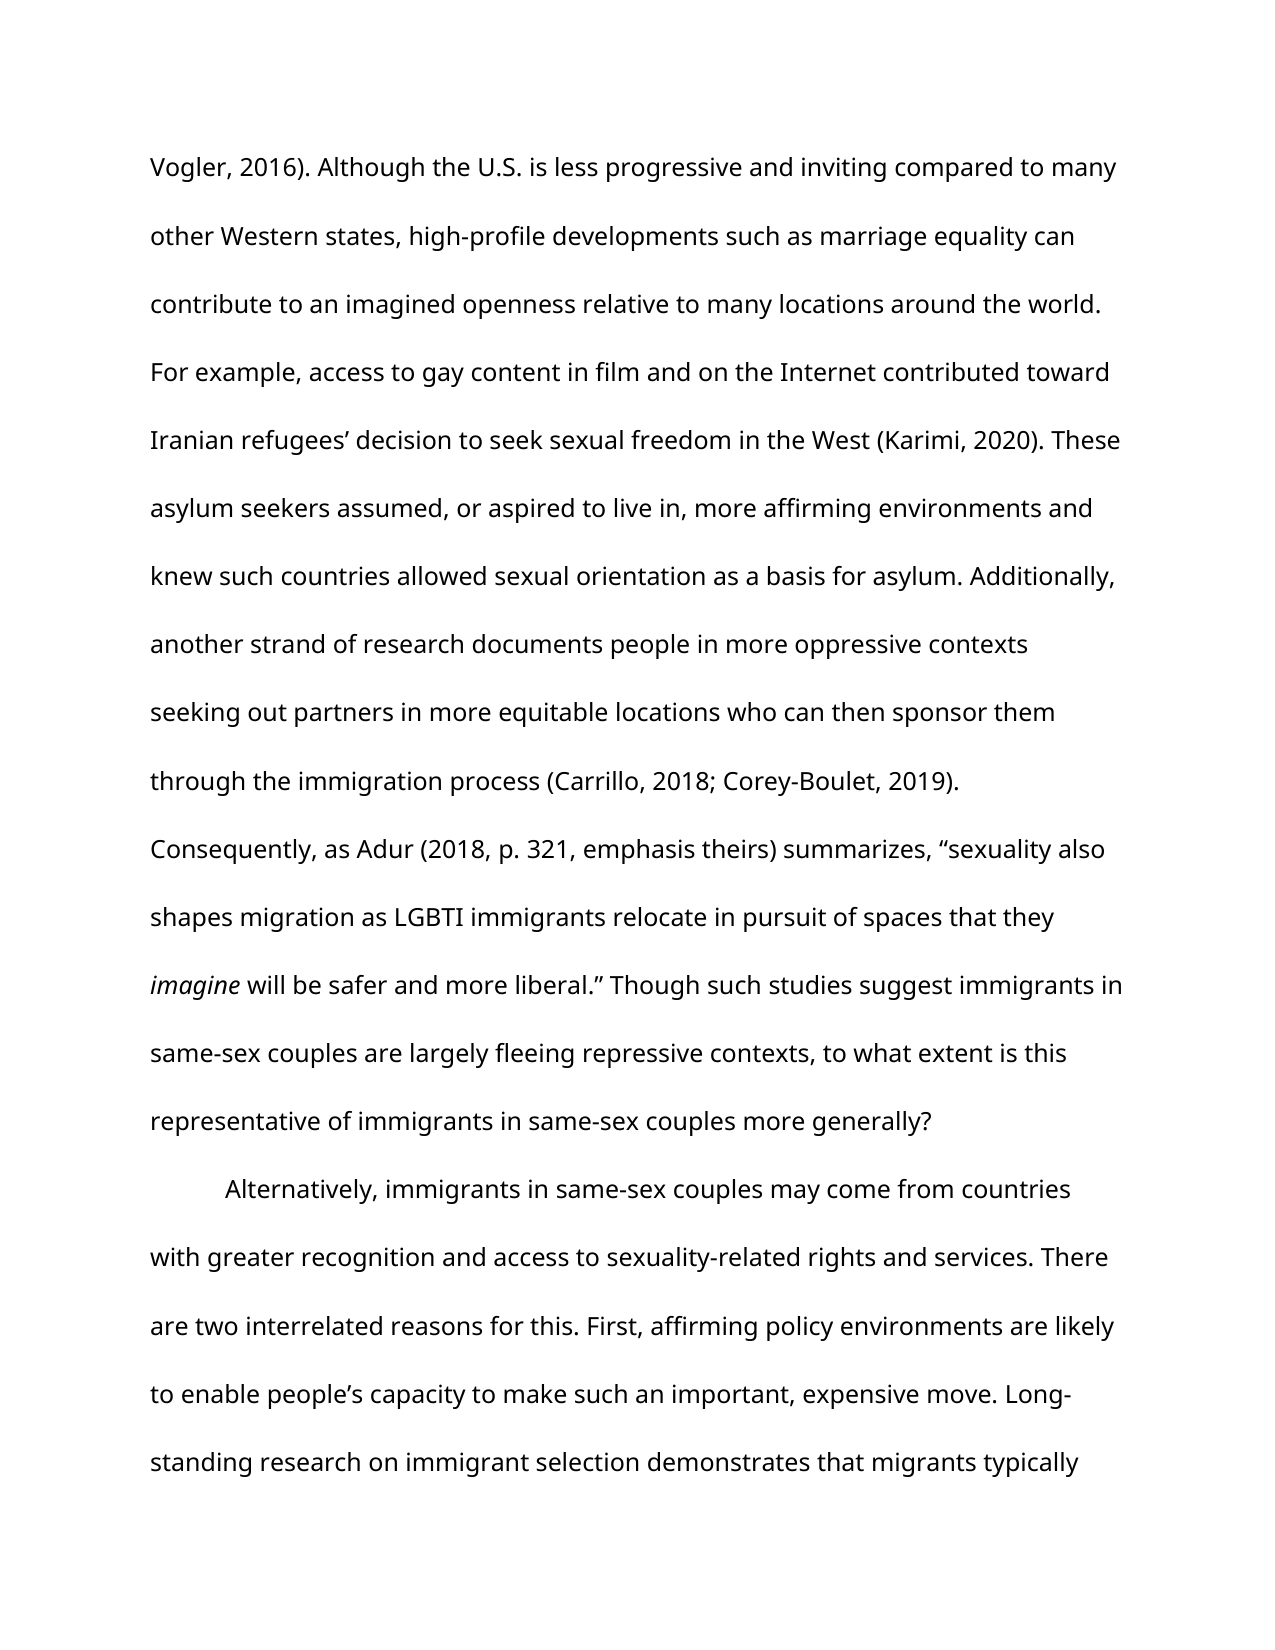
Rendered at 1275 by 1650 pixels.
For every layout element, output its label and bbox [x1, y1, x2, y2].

text [150, 150, 1125, 1138]
text [150, 1172, 1125, 1478]
